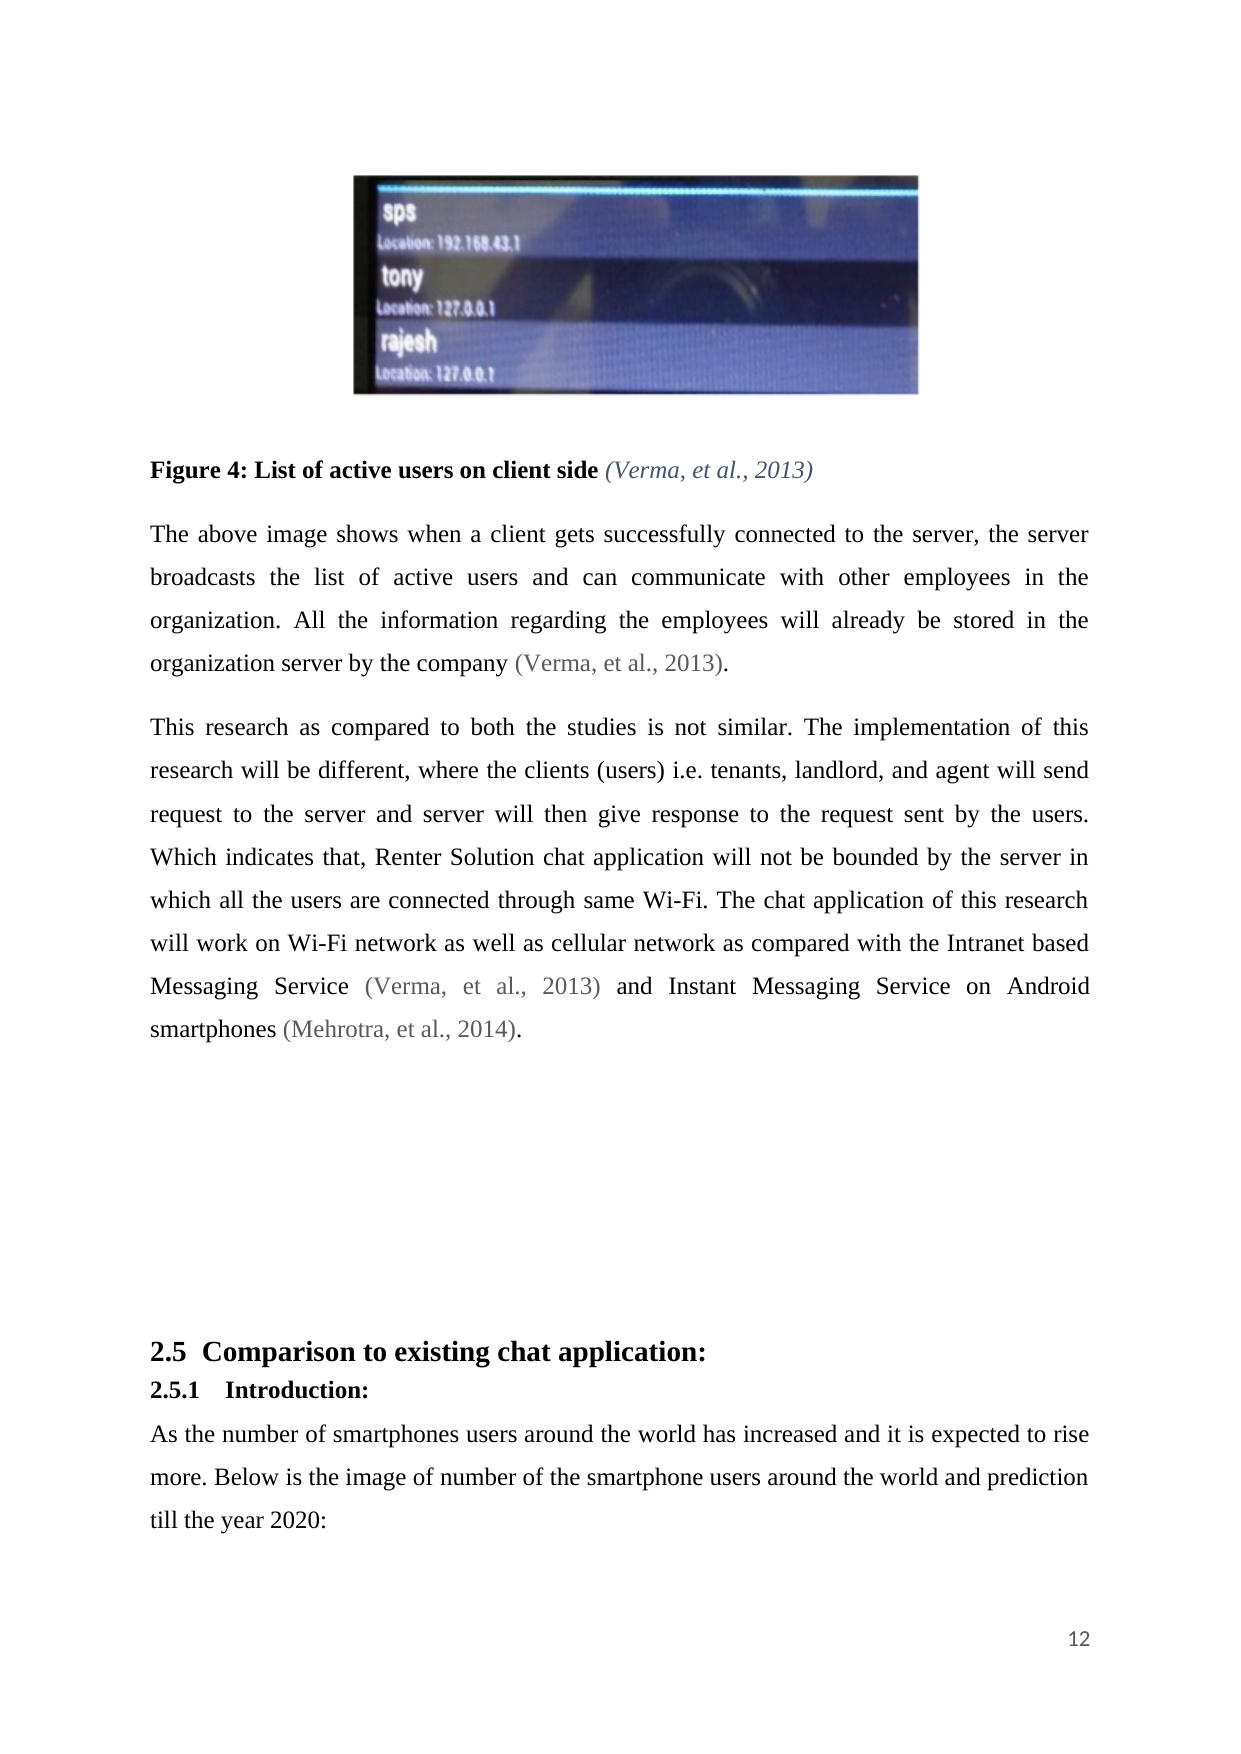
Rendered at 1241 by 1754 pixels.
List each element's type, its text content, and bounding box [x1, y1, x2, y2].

picture [238, 150, 1045, 421]
text Figure 4: List of active users on client side [150, 455, 1090, 484]
text The above image shows when a client gets successfully connected to the server, the server broadcasts the list of active users and can communicate with other employees in the organization. All the information regarding the employees will already be stored in the organization server by the company. [150, 519, 1090, 677]
text As the number of smartphones users around the world has increased and it is expected to rise more. Below is the image of number of the smartphone users around the world and prediction till the year 2020: [150, 1419, 1090, 1534]
text This research as compared to both the studies is not similar. The implementation of this research will be different, where the clients (users) i.e. tenants, landlord, and agent will send request to the server and server will then give response to the request sent by the users. Which indicates that, Renter Solution chat application will not be bounded by the server in which all the users are connected through same Wi-Fi. The chat application of this research will work on Wi-Fi network as well as cellular network as compared with the Intranet based Messaging Service and Instant Messaging Service on Android smartphones. [150, 712, 1090, 1043]
subtitle Comparison to existing chat application: [150, 1334, 1090, 1368]
subtitle Introduction: [150, 1375, 1090, 1404]
